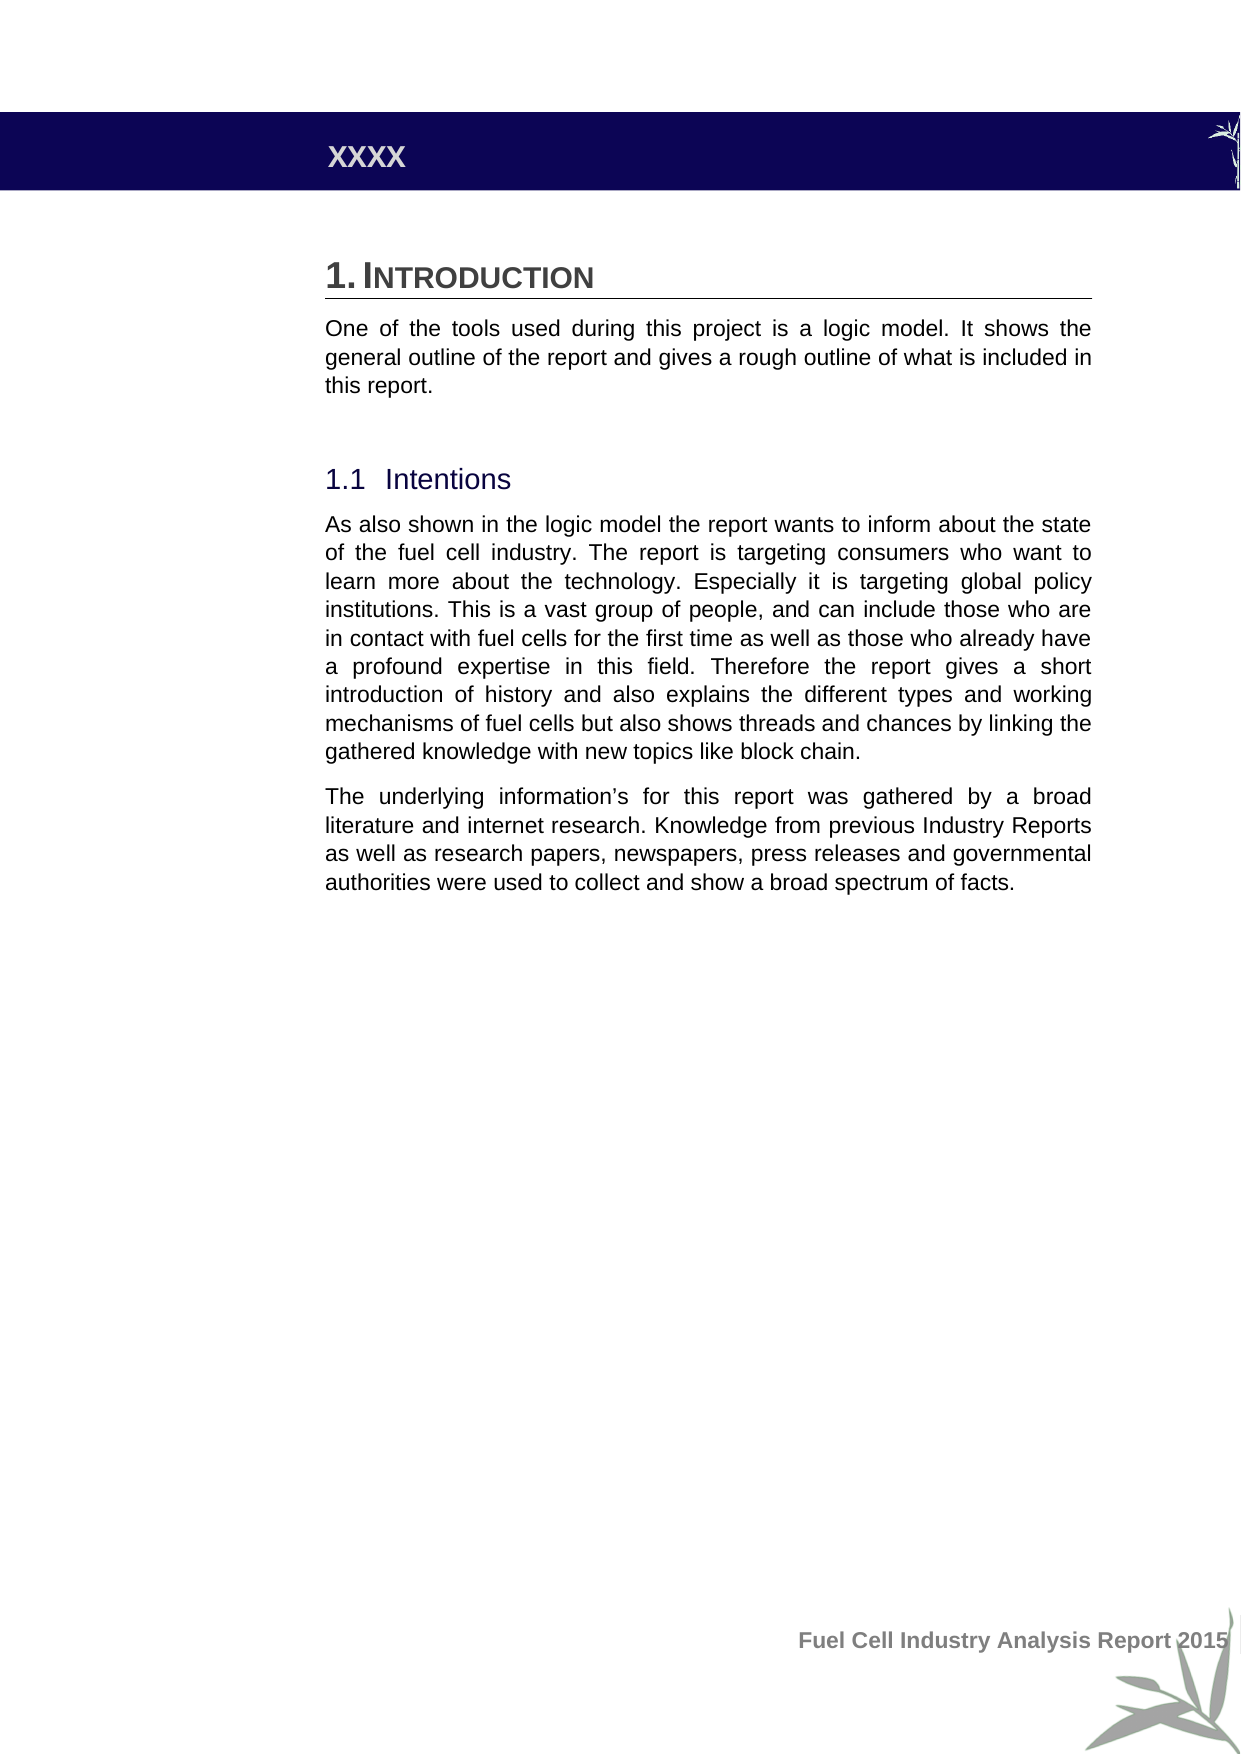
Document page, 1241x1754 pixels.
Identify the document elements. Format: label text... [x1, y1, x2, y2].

text As also shown in the logic model the report wants to inform about the state of the fuel cell industry. The report is targeting consumers who want to learn more about the technology. Especially it is targeting global policy institutions. This is a vast group of people, and can include those who are in contact with fuel cells for the first time as well as those who already have a profound expertise in this field. Therefore the report gives a short introduction of history and also explains the different types and working mechanisms of fuel cells but also shows threads and chances by linking the gathered knowledge with new topics like block chain. [325, 511, 1092, 764]
text One of the tools used during this project is a logic model. It shows the general outline of the report and gives a rough outline of what is included in this report. [325, 315, 1092, 398]
subtitle Introduction [325, 253, 1092, 298]
text The underlying information’s for this report was gathered by a broad literature and internet research. Knowledge from previous Industry Reports as well as research papers, newspapers, press releases and governmental authorities were used to collect and show a broad spectrum of facts. [325, 783, 1092, 895]
subtitle Intentions [325, 462, 1092, 496]
picture [1068, 1607, 1241, 1754]
